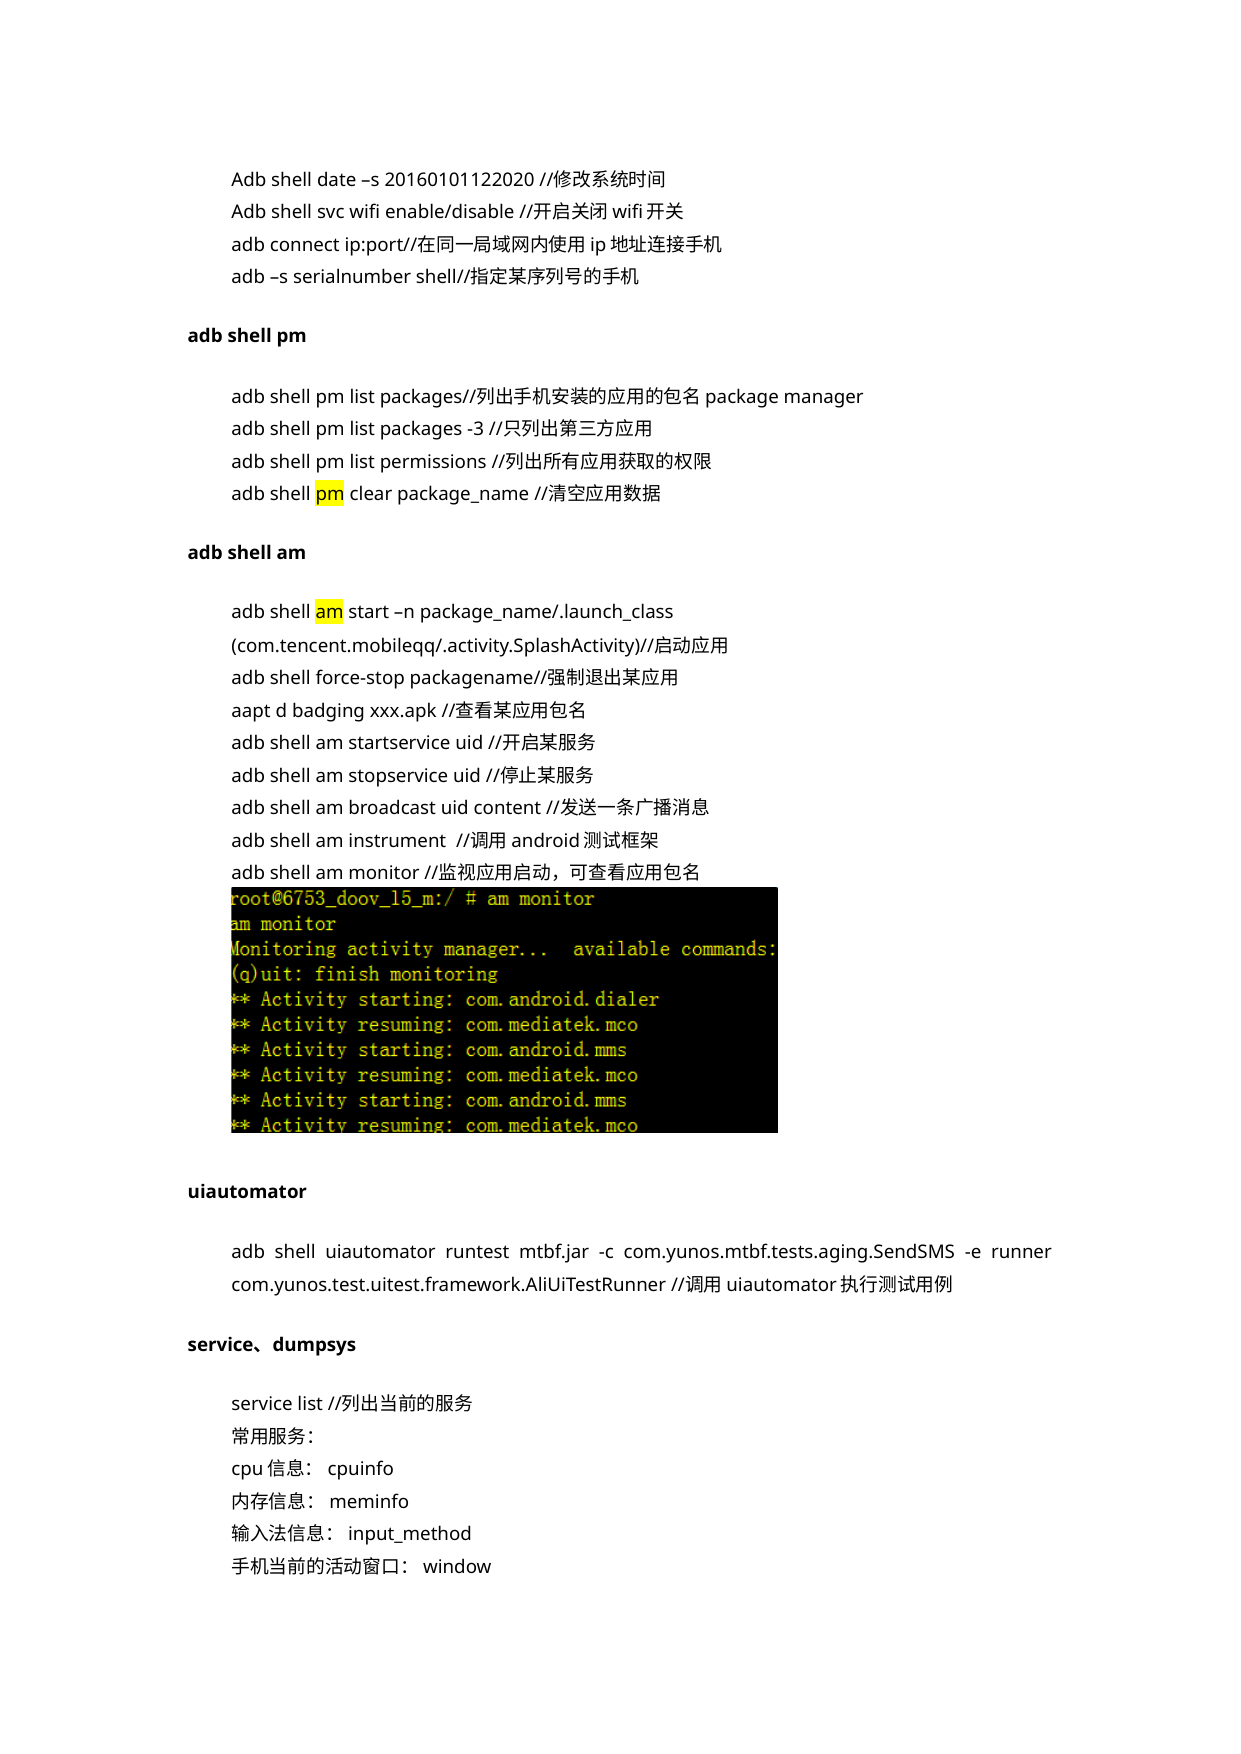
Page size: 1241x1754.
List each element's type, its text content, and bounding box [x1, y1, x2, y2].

text Adb shell date –s 20160101122020 //修改系统时间 [231, 162, 1053, 194]
text adb connect ip:port//在同一局域网内使用ip地址连接手机 [187, 227, 1053, 259]
text adb shell am monitor //监视应用启动，可查看应用包名 [231, 855, 1053, 888]
text 手机当前的活动窗口： window [231, 1549, 1053, 1581]
text adb shell am startservice uid //开启某服务 [187, 725, 1053, 758]
text 常用服务： [231, 1419, 1053, 1451]
text adb shell am instrument //调用android测试框架 [187, 823, 1053, 855]
text adb shell uiautomator runtest mtbf.jar -c com.yunos.mtbf.tests.aging.SendSMS -e runner com.yunos.test.uitest.framework.AliUiTestRunner //调用uiautomator执行测试用例 [231, 1234, 1053, 1299]
text Adb shell svc wifi enable/disable //开启关闭wifi开关 [231, 194, 1053, 227]
text cpu信息： cpuinfo [231, 1451, 1053, 1484]
text adb shell am start –n package_name/.launch_class (com.tencent.mobileqq/.activity.SplashActivity)//启动应用 [231, 595, 1053, 660]
text service list //列出当前的服务 [231, 1386, 1053, 1419]
text adb shell am stopservice uid //停止某服务 [187, 758, 1053, 790]
text adb shell pm list packages//列出手机安装的应用的包名package manager [187, 379, 1053, 411]
text adb shell pm list packages -3 //只列出第三方应用 [187, 411, 1053, 444]
text adb shell am broadcast uid content //发送一条广播消息 [187, 790, 1053, 823]
text 输入法信息： input_method [231, 1516, 1053, 1549]
text 内存信息： meminfo [231, 1484, 1053, 1516]
text adb shell pm list permissions //列出所有应用获取的权限 [187, 444, 1053, 476]
text adb shell force-stop packagename//强制退出某应用 [187, 660, 1053, 693]
text aapt d badging xxx.apk //查看某应用包名 [187, 693, 1053, 725]
subtitle service、dumpsys [187, 1327, 1053, 1359]
picture [231, 887, 778, 1133]
text adb shell pm clear package_name //清空应用数据 [187, 476, 1053, 509]
text adb –s serialnumber shell//指定某序列号的手机 [187, 259, 1053, 292]
subtitle adb shell pm [187, 319, 1053, 352]
subtitle adb shell am [187, 536, 1053, 568]
subtitle uiautomator [187, 1175, 1053, 1207]
